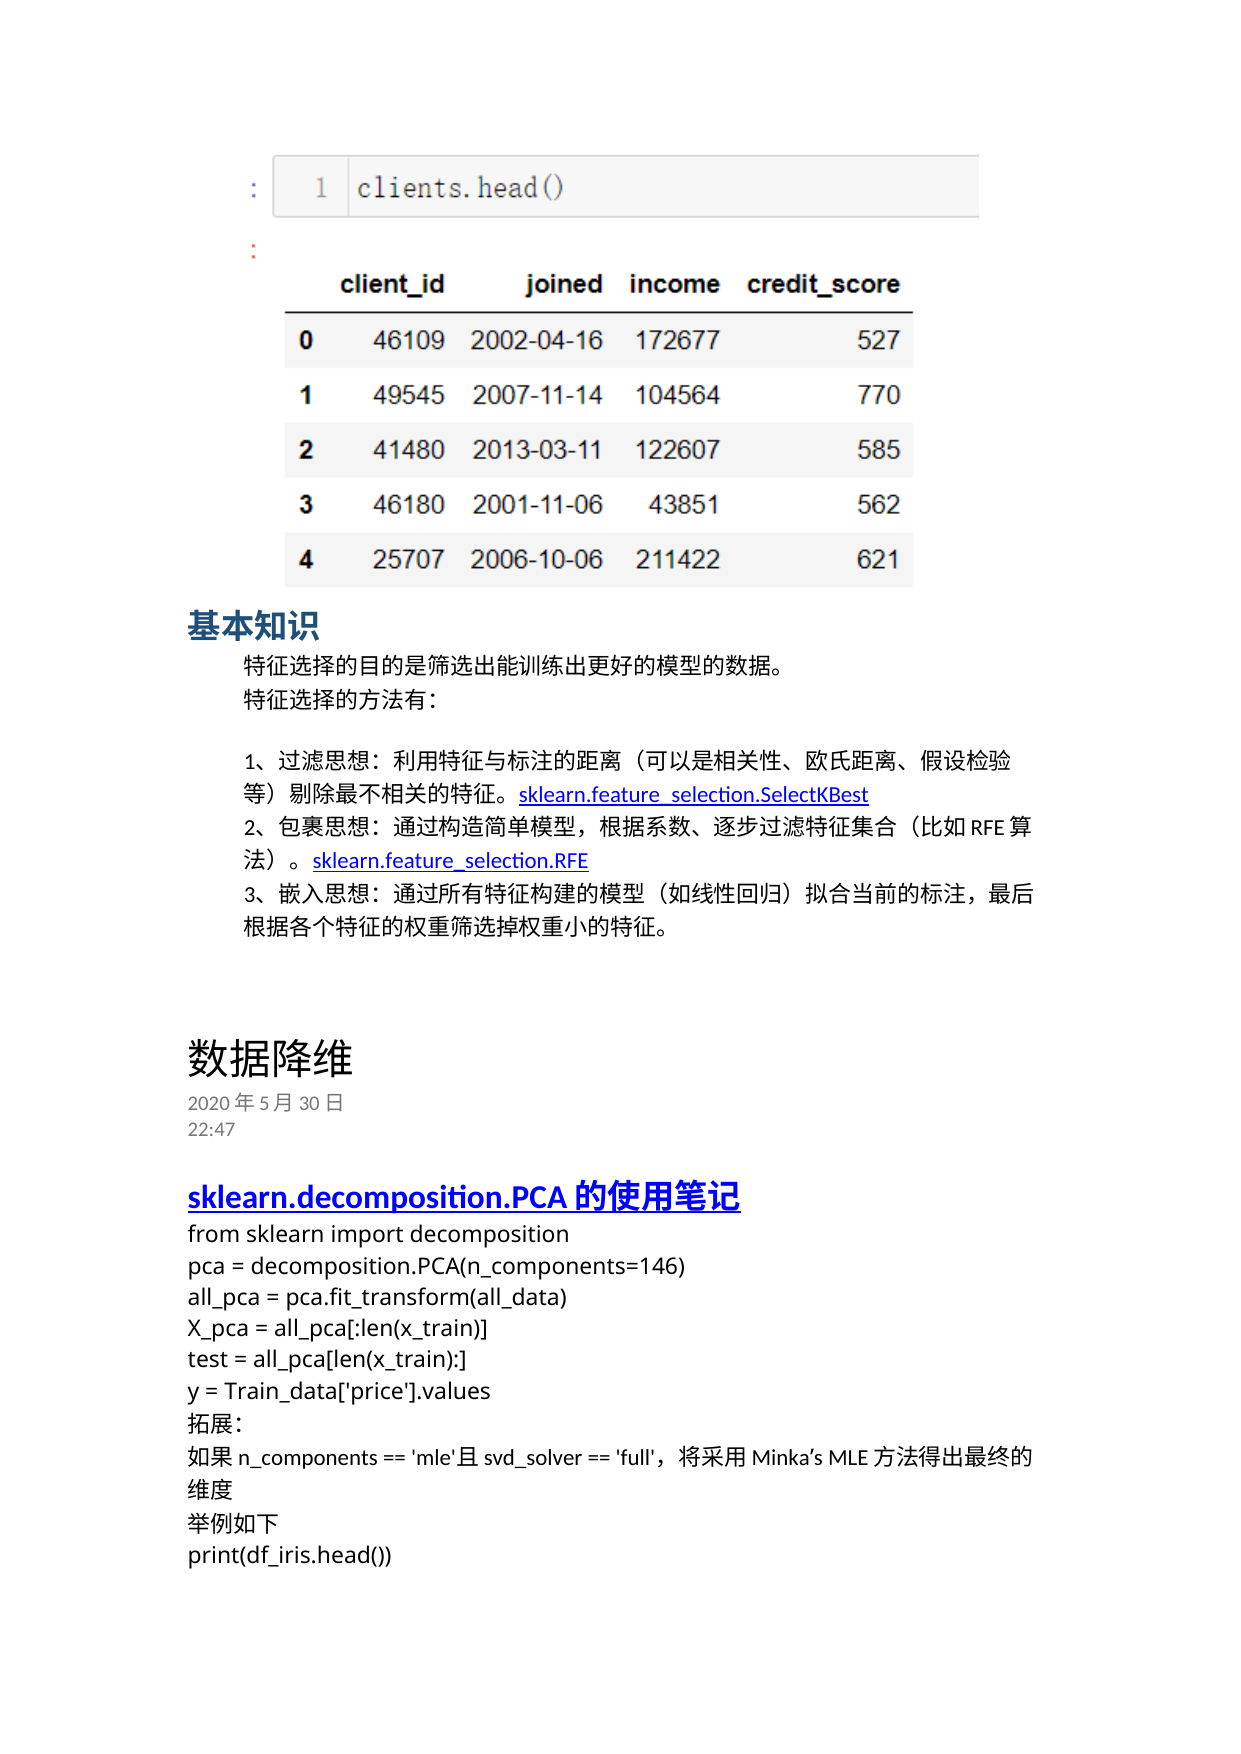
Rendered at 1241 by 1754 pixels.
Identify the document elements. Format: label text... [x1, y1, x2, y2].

picture [243, 150, 979, 600]
text 特征选择的方法有： [244, 681, 1053, 715]
text test = all_pca[len(x_train):] [187, 1343, 1053, 1374]
text 2020年5月30日 [187, 1086, 1053, 1117]
subtitle 基本知识 [187, 600, 1053, 648]
text 如果n_components == 'mle'且svd_solver == 'full'，将采用Minka’s MLE方法得出最终的维度 [187, 1439, 1053, 1506]
text 拓展： [187, 1406, 1053, 1439]
text 1、过滤思想：利用特征与标注的距离（可以是相关性、欧氏距离、假设检验等）剔除最不相关的特征。sklearn.feature_selection.SelectKBest [244, 743, 1053, 809]
text y = Train_data['price'].values [187, 1374, 1053, 1406]
text from sklearn import decomposition [187, 1218, 1053, 1249]
subtitle sklearn.decomposition.PCA的使用笔记 [187, 1170, 1053, 1218]
text 3、嵌入思想：通过所有特征构建的模型（如线性回归）拟合当前的标注，最后根据各个特征的权重筛选掉权重小的特征。 [244, 876, 1053, 942]
text 数据降维 [187, 1026, 1053, 1086]
text all_pca = pca.fit_transform(all_data) [187, 1281, 1053, 1312]
text print(df_iris.head()) [187, 1539, 1053, 1570]
text 2、包裹思想：通过构造简单模型，根据系数、逐步过滤特征集合（比如RFE算法）。sklearn.feature_selection.RFE [244, 809, 1053, 876]
text pca = decomposition.PCA(n_components=146) [187, 1249, 1053, 1281]
text 22:47 [187, 1117, 1053, 1142]
text 举例如下 [187, 1506, 1053, 1539]
text 特征选择的目的是筛选出能训练出更好的模型的数据。 [244, 648, 1053, 681]
text X_pca = all_pca[:len(x_train)] [187, 1312, 1053, 1343]
